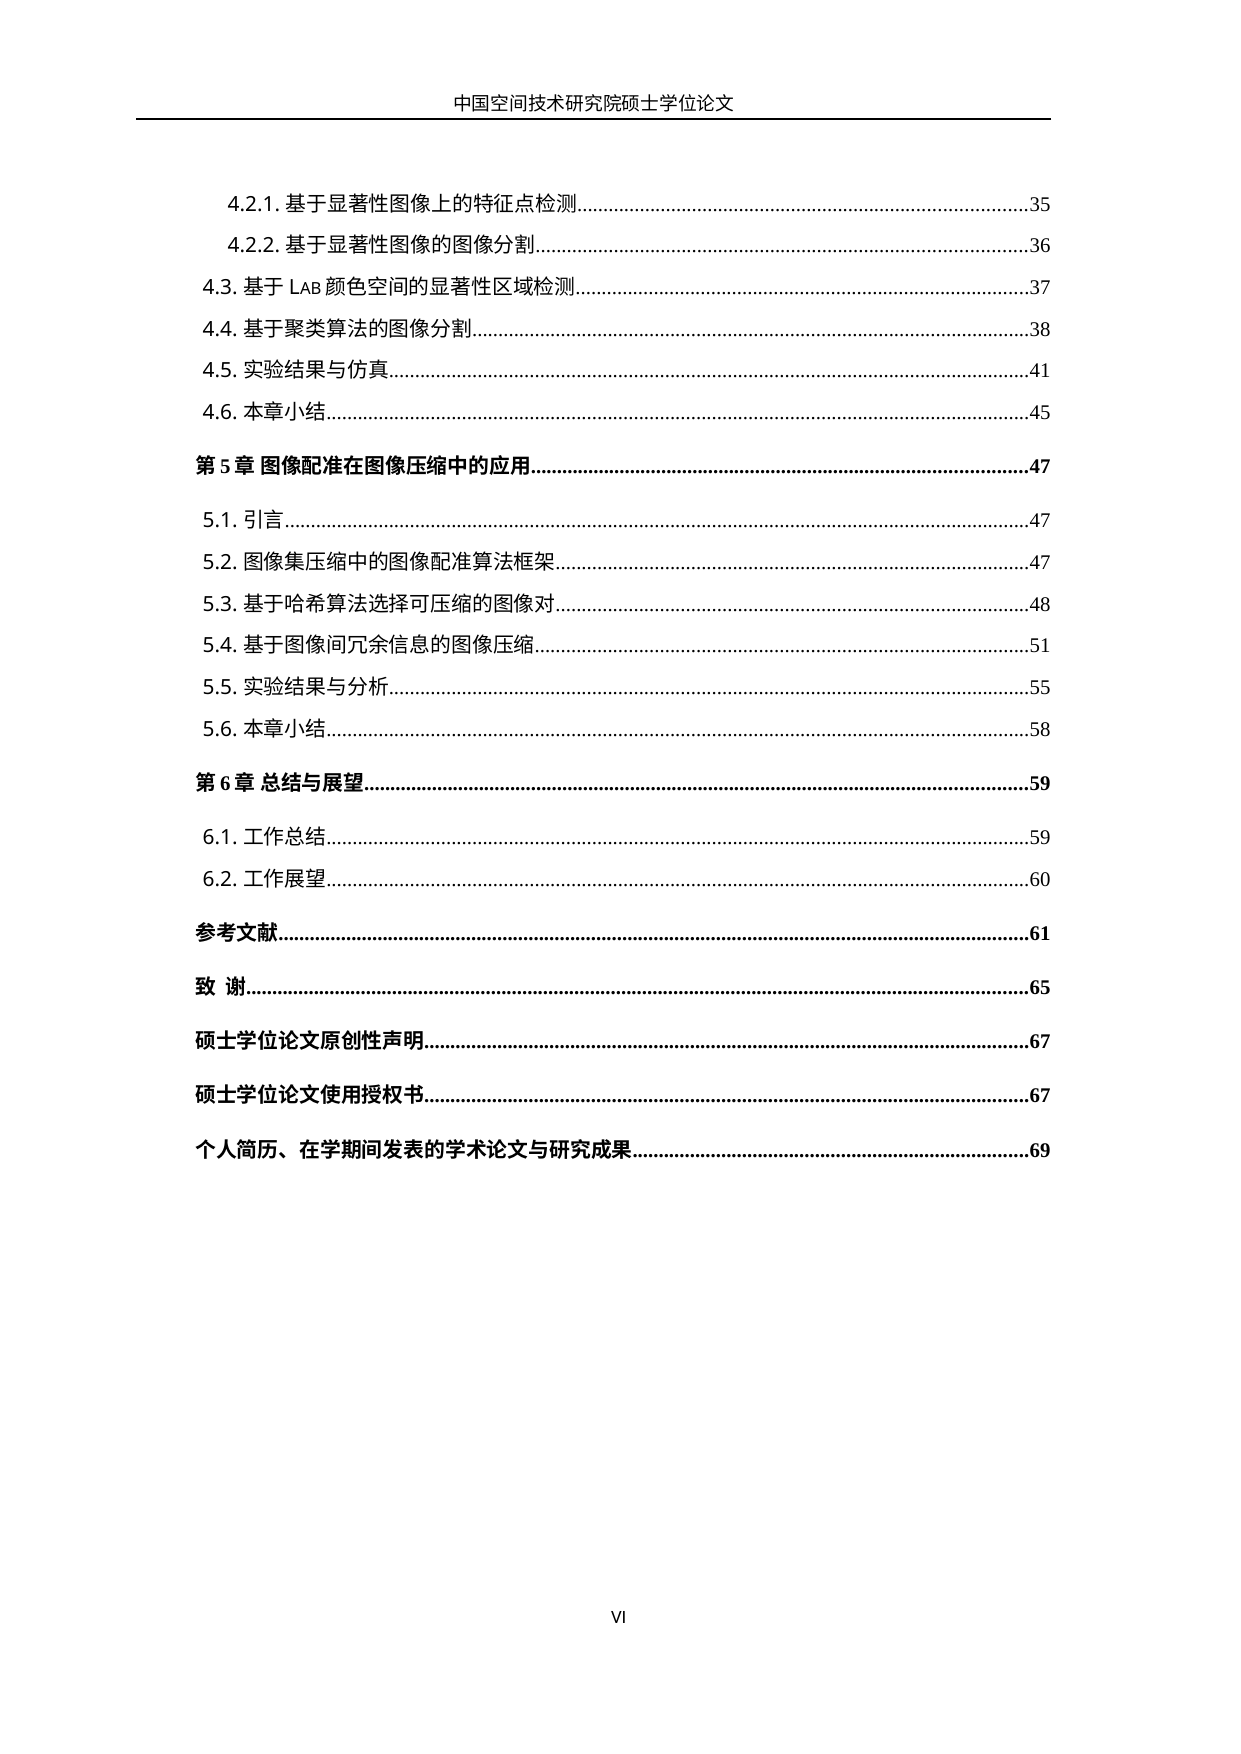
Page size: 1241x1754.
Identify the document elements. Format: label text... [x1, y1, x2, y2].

text 第6章 总结与展望 59 [136, 757, 1051, 799]
text 4.5. 实验结果与仿真 41 [161, 344, 1051, 386]
text 4.2.1. 基于显著性图像上的特征点检测 35 [186, 178, 1051, 219]
text 第5章 图像配准在图像压缩中的应用 47 [136, 440, 1051, 482]
text 5.5. 实验结果与分析 55 [161, 661, 1051, 703]
text 4.4. 基于聚类算法的图像分割 38 [161, 303, 1051, 344]
text 6.1. 工作总结 59 [161, 811, 1051, 853]
text 5.1. 引言 47 [161, 494, 1051, 536]
text 硕士学位论文使用授权书 67 [136, 1069, 1051, 1111]
text 5.2. 图像集压缩中的图像配准算法框架 47 [161, 536, 1051, 578]
text 5.4. 基于图像间冗余信息的图像压缩 51 [161, 619, 1051, 661]
text 5.6. 本章小结 58 [161, 703, 1051, 744]
text 5.3. 基于哈希算法选择可压缩的图像对 48 [161, 578, 1051, 619]
text 个人简历、在学期间发表的学术论文与研究成果 69 [136, 1124, 1051, 1165]
text 4.2.2. 基于显著性图像的图像分割 36 [186, 219, 1051, 261]
text 4.6. 本章小结 45 [161, 386, 1051, 428]
text 致 谢 65 [136, 961, 1051, 1003]
text 6.2. 工作展望 60 [161, 853, 1051, 894]
text 硕士学位论文原创性声明 67 [136, 1015, 1051, 1057]
text 参考文献 61 [136, 907, 1051, 949]
text 4.3. 基于Lab颜色空间的显著性区域检测 37 [161, 261, 1051, 303]
